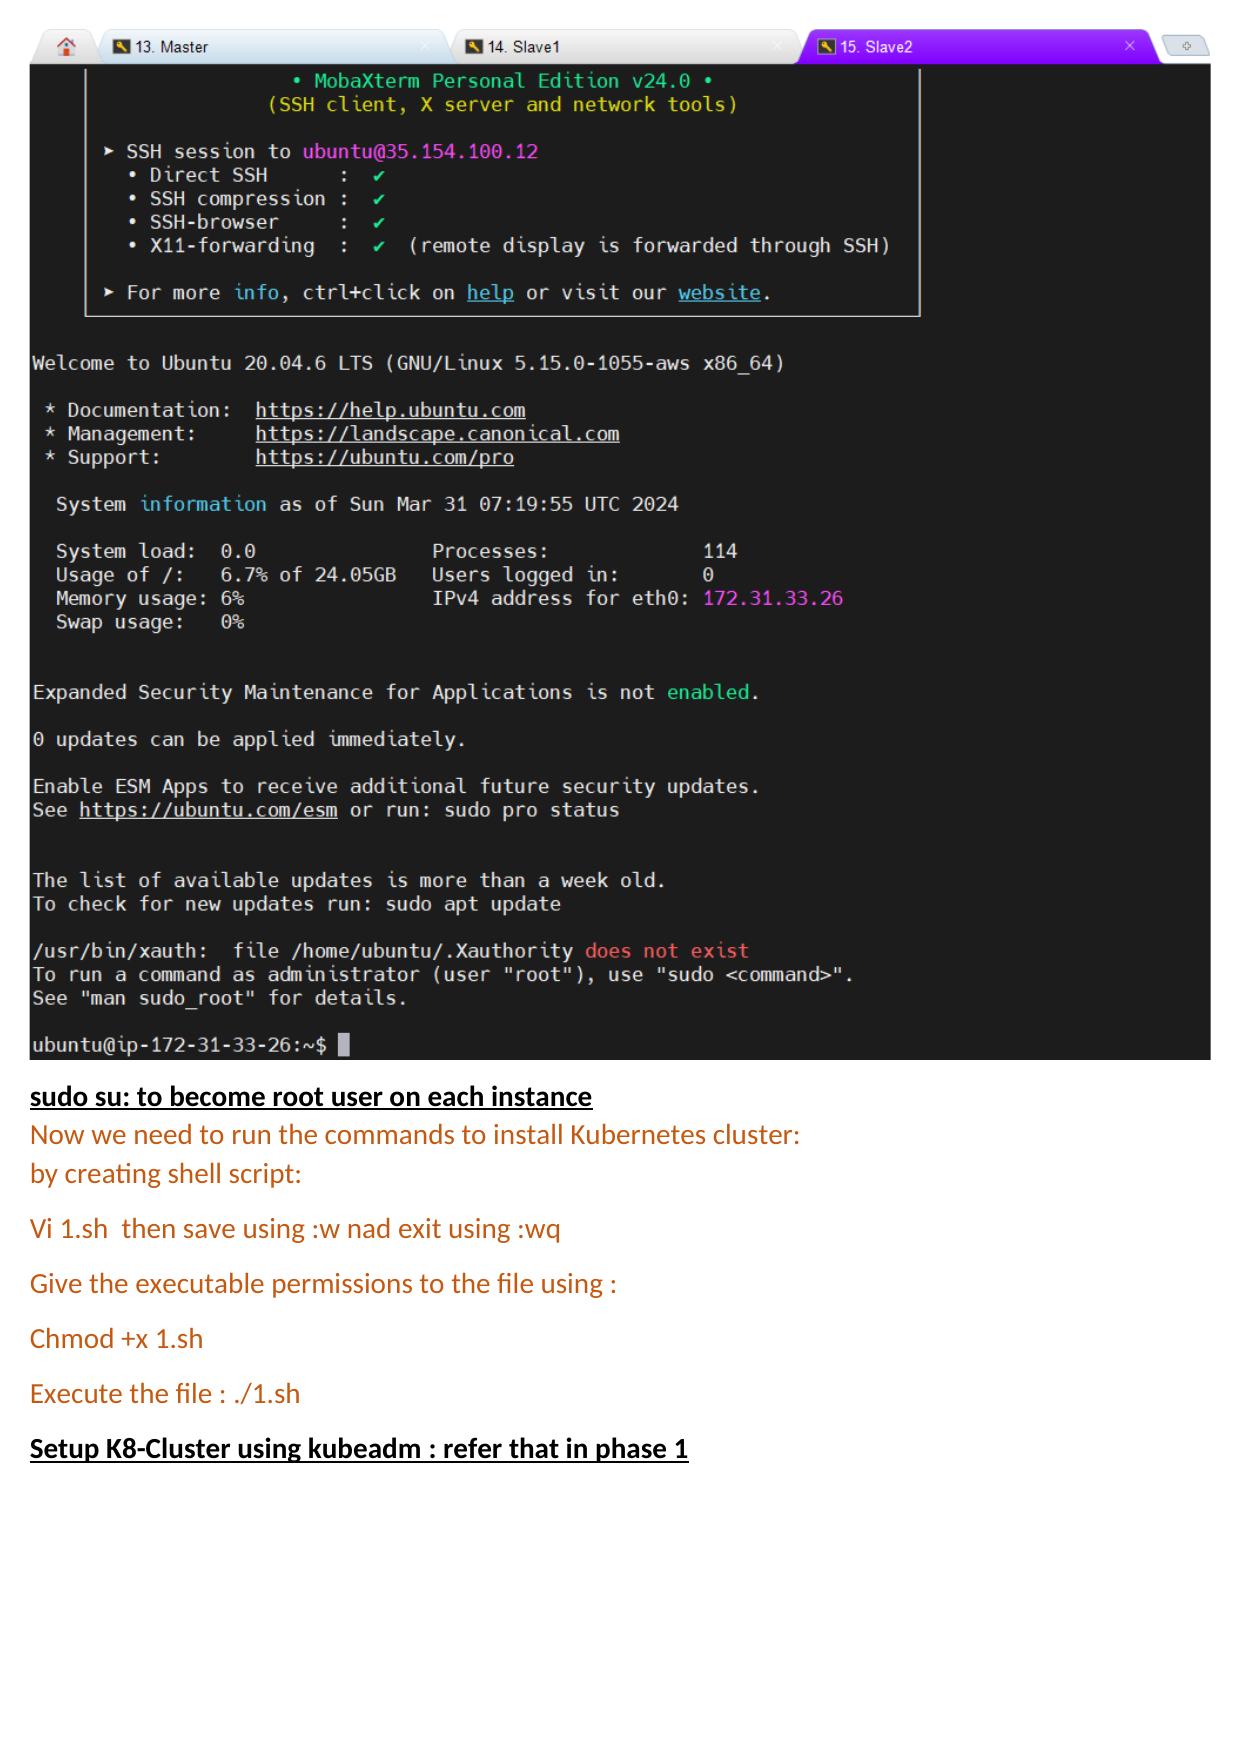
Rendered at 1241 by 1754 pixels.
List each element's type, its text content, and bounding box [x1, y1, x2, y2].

text Give the executable permissions to the file using : [29, 1265, 1211, 1301]
text Setup K8-Cluster using kubeadm : refer that in phase 1 [29, 1430, 1211, 1466]
picture [29, 29, 1211, 1060]
text Chmod +x 1.sh [29, 1320, 1211, 1356]
text Vi 1.sh then save using :w nad exit using :wq [29, 1210, 1211, 1246]
text sudo su: to become root user on each instance Now we need to run the commands to install Kubernetes cluster: by creating shell script: [29, 1078, 1211, 1191]
text Execute the file : ./1.sh [29, 1375, 1211, 1411]
